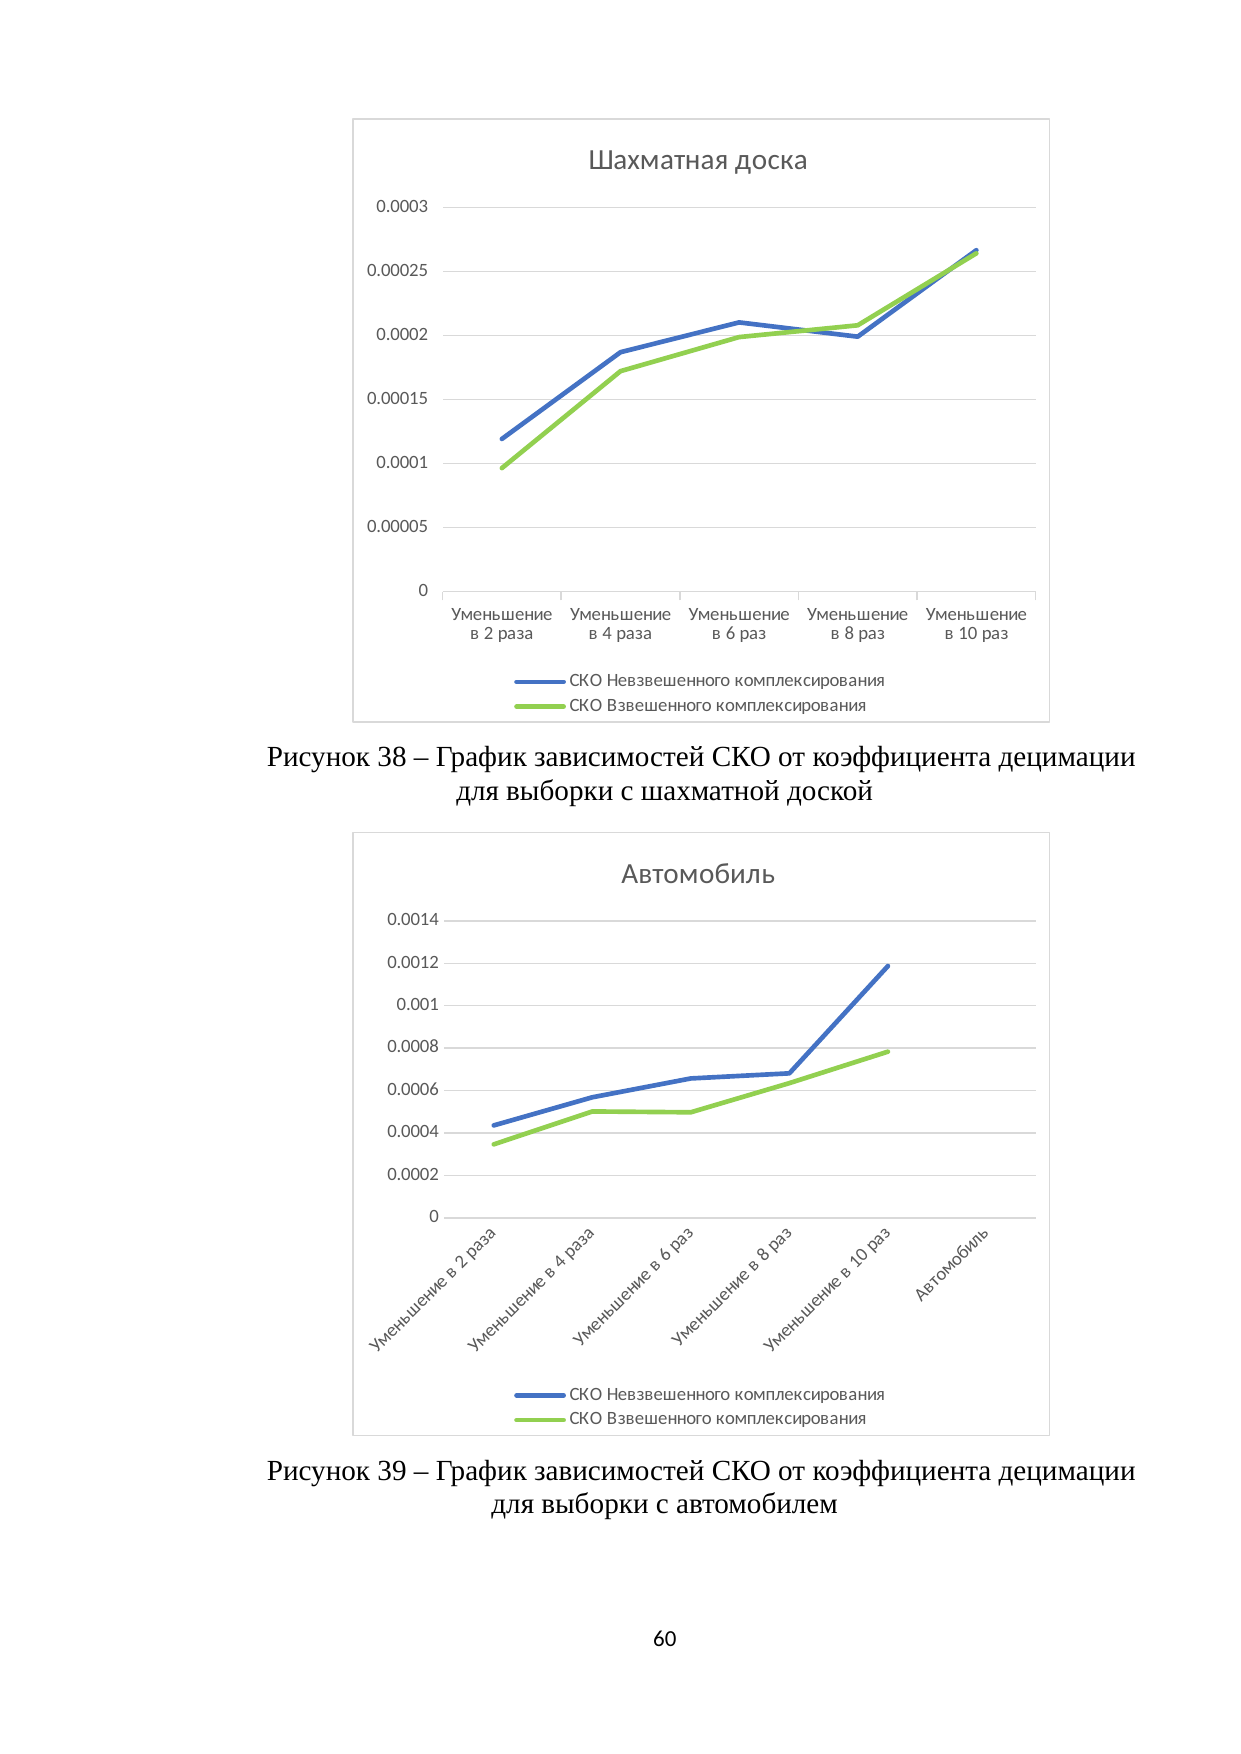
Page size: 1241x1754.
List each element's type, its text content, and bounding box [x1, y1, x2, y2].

text Рисунок 39 – График зависимостей СКО от коэффициента децимации для выборки с автомобилем [177, 1453, 1152, 1520]
text Рисунок 38 – График зависимостей СКО от коэффициента децимации для выборки с шахматной доской [177, 739, 1152, 807]
